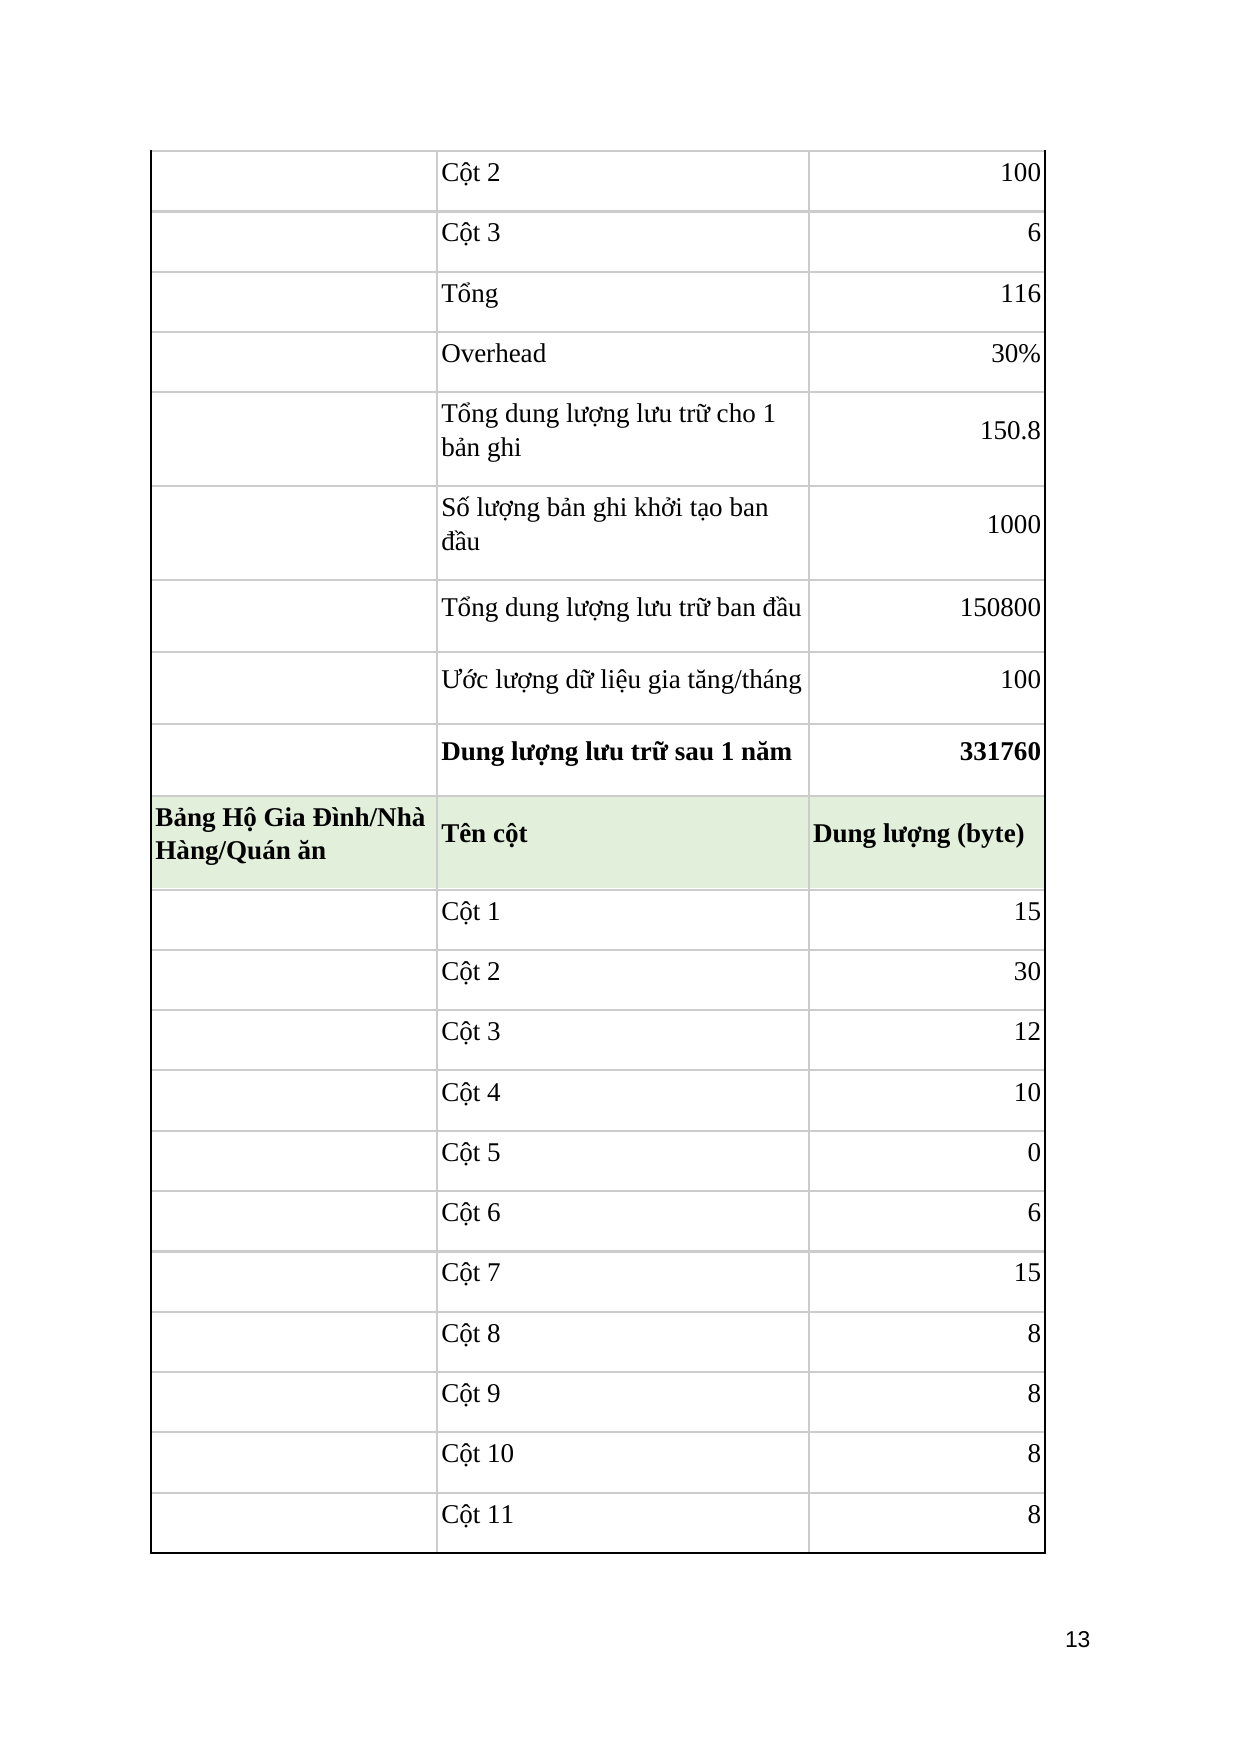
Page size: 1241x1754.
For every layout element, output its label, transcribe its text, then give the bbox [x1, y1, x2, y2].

table_cell 8 [810, 1433, 1044, 1492]
table_cell Bảng Hộ Gia Đình/Nhà Hàng/Quán ăn [152, 797, 436, 888]
table_cell [152, 1011, 436, 1069]
table_cell [152, 487, 436, 579]
table_cell Cột 2 [438, 152, 808, 210]
table_cell Cột 6 [438, 1192, 808, 1250]
table_cell [152, 1373, 436, 1431]
table_cell Cột 9 [438, 1373, 808, 1431]
table_cell [152, 1132, 436, 1190]
table_cell Dung lượng (byte) [810, 797, 1044, 888]
table_cell Cột 11 [438, 1494, 808, 1552]
table_cell 15 [810, 1253, 1044, 1311]
table_cell [152, 1071, 436, 1130]
table_cell [152, 1313, 436, 1371]
table_cell Overhead [438, 333, 808, 391]
table_cell [152, 1494, 436, 1552]
table_cell 100 [810, 653, 1044, 723]
table_cell Cột 8 [438, 1313, 808, 1371]
table_cell [152, 1433, 436, 1492]
table_cell 15 [810, 891, 1044, 949]
table_cell Tên cột [438, 797, 808, 888]
table_cell Tổng dung lượng lưu trữ ban đầu [438, 581, 808, 651]
table_cell Cột 3 [438, 1011, 808, 1069]
table_cell Ước lượng dữ liệu gia tăng/tháng [438, 653, 808, 723]
table_cell 10 [810, 1071, 1044, 1130]
table_cell [152, 725, 436, 794]
table_cell [152, 653, 436, 723]
table_cell 150800 [810, 581, 1044, 651]
table_cell Cột 4 [438, 1071, 808, 1130]
table_cell [152, 951, 436, 1009]
table_cell [152, 333, 436, 391]
table_cell 1000 [810, 487, 1044, 579]
table_cell Tổng [438, 273, 808, 331]
table_cell Cột 3 [438, 213, 808, 271]
table_cell 8 [810, 1373, 1044, 1431]
table_cell 12 [810, 1011, 1044, 1069]
table_cell Cột 1 [438, 891, 808, 949]
table_cell 0 [810, 1132, 1044, 1190]
table_cell 8 [810, 1313, 1044, 1371]
table_cell 30 [810, 951, 1044, 1009]
table_cell 30% [810, 333, 1044, 391]
table_cell [152, 1192, 436, 1250]
table_cell [152, 1253, 436, 1311]
table_cell 8 [810, 1494, 1044, 1552]
table_cell Số lượng bản ghi khởi tạo ban đầu [438, 487, 808, 579]
table_cell Tổng dung lượng lưu trữ cho 1 bản ghi [438, 393, 808, 485]
table_cell Cột 5 [438, 1132, 808, 1190]
table_cell 331760 [810, 725, 1044, 794]
table_cell 100 [810, 152, 1044, 210]
table_cell 6 [810, 213, 1044, 271]
table_cell 116 [810, 273, 1044, 331]
table_cell 6 [810, 1192, 1044, 1250]
table_cell Cột 7 [438, 1253, 808, 1311]
table_cell [152, 891, 436, 949]
table_cell [152, 213, 436, 271]
table_cell [152, 581, 436, 651]
table_cell Dung lượng lưu trữ sau 1 năm [438, 725, 808, 794]
table_cell [152, 152, 436, 210]
table_cell [152, 393, 436, 485]
table_cell Cột 2 [438, 951, 808, 1009]
table_cell 150.8 [810, 393, 1044, 485]
table_cell Cột 10 [438, 1433, 808, 1492]
table_cell [152, 273, 436, 331]
